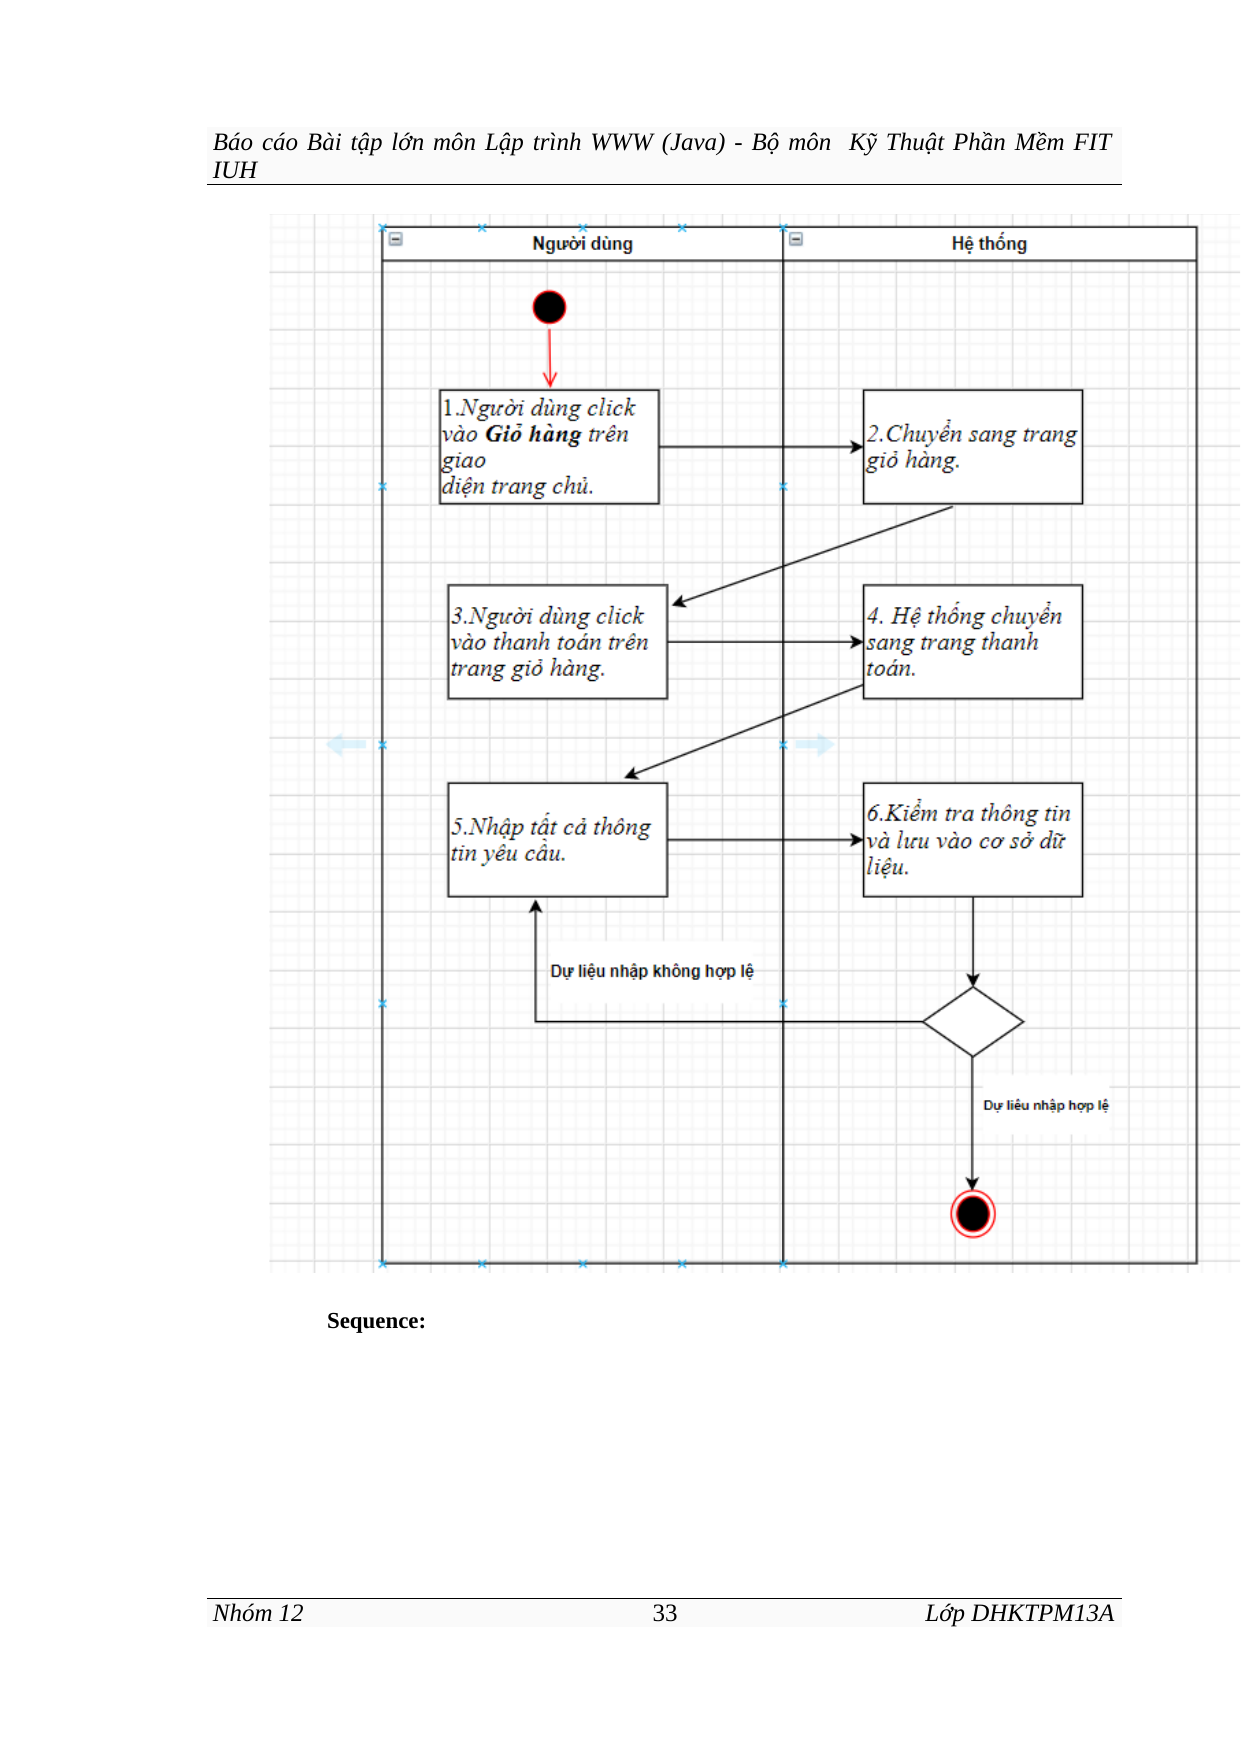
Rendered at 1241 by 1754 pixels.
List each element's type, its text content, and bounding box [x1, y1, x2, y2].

picture [269, 214, 1241, 1273]
subtitle Sequence: [327, 1307, 1122, 1333]
